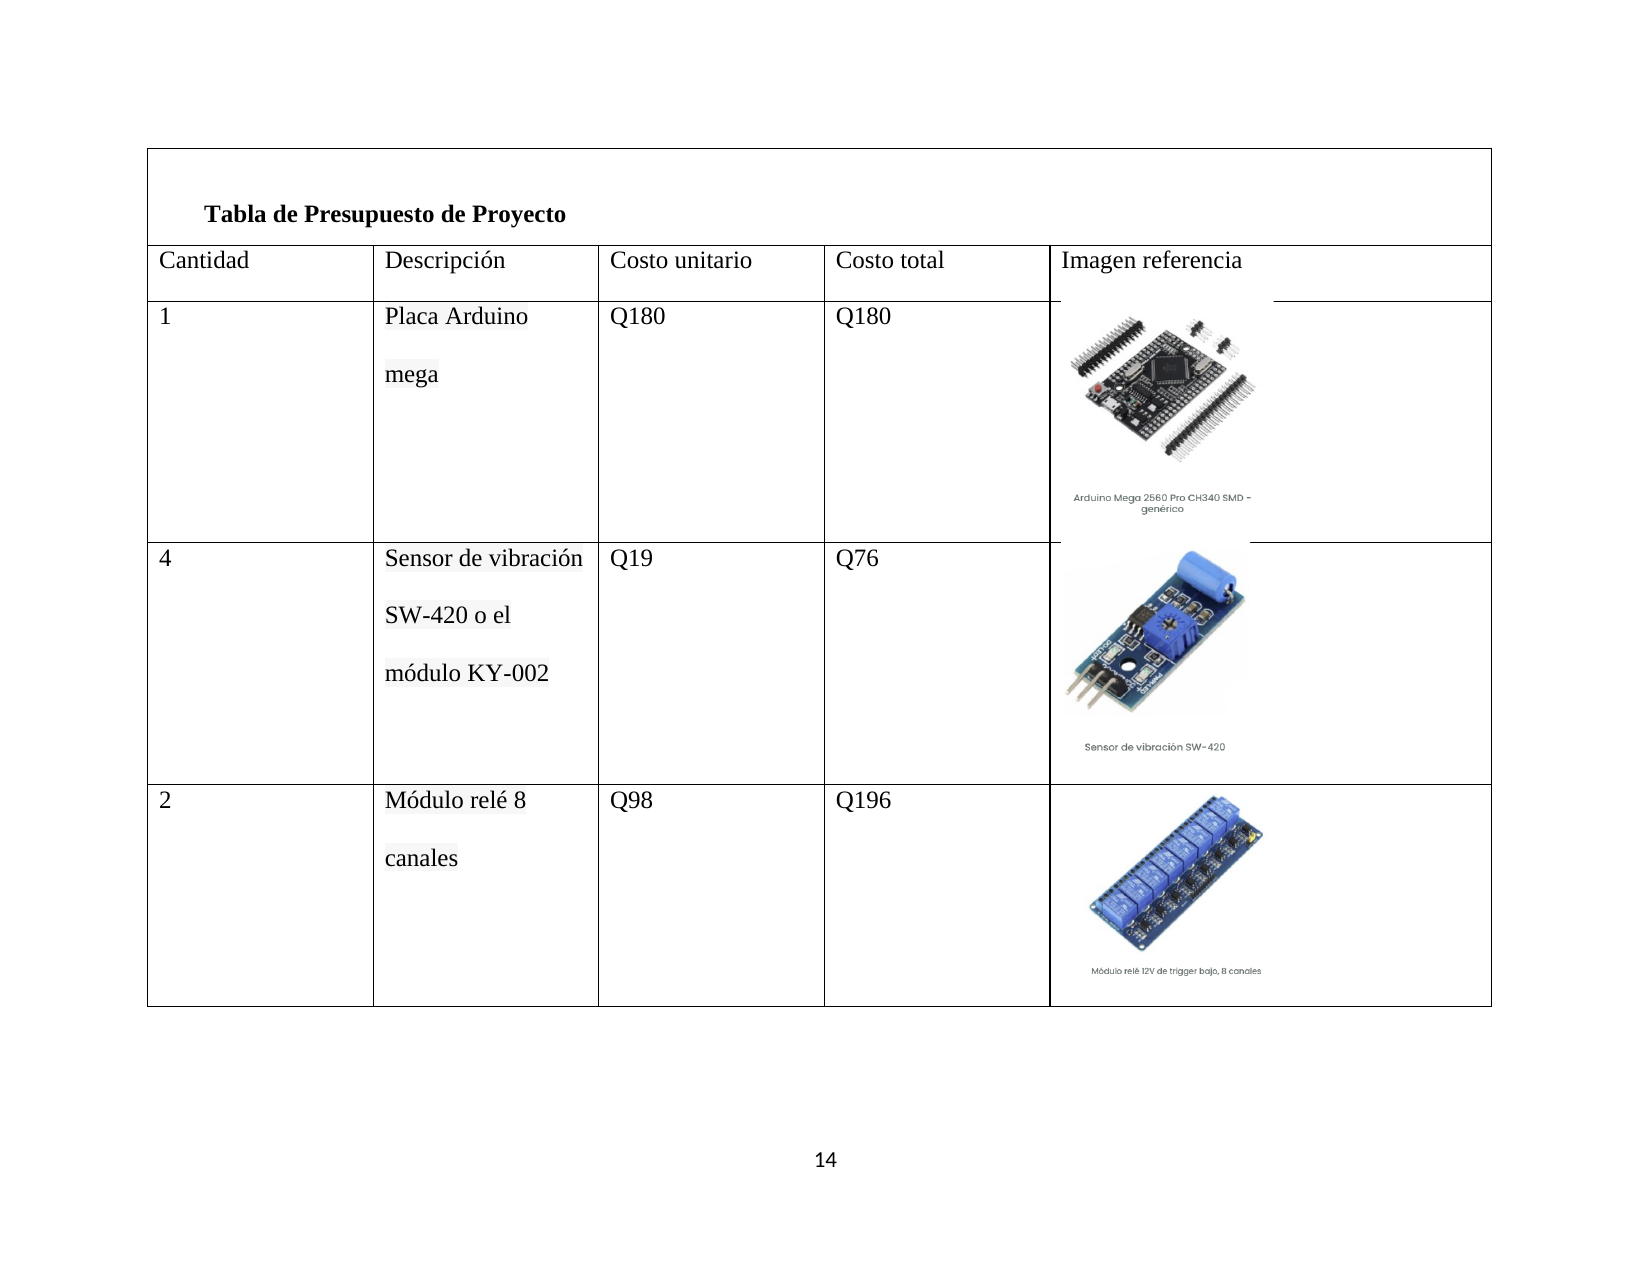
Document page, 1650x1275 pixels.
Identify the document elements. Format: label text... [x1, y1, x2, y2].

picture [1061, 785, 1269, 980]
table_cell [1051, 543, 1491, 784]
table_cell Q98 [599, 785, 824, 1006]
table_cell Imagen referencia [1051, 246, 1491, 301]
table_cell Q76 [825, 543, 1049, 784]
table_cell Q180 [599, 302, 824, 542]
table_cell Descripción [374, 246, 598, 301]
table_cell Costo total [825, 246, 1049, 301]
table_cell Módulo relé 8 canales [374, 785, 598, 1006]
table_cell 1 [148, 302, 373, 542]
table_header Tabla de Presupuesto de Proyecto [148, 149, 1491, 244]
table_cell Costo unitario [599, 246, 824, 301]
table_cell 2 [148, 785, 373, 1006]
table_cell [1051, 785, 1491, 1006]
table_cell [1051, 302, 1491, 542]
table_cell Cantidad [148, 246, 373, 301]
picture [1061, 542, 1251, 758]
table_cell Q180 [825, 302, 1049, 542]
table_cell Placa Arduino mega [374, 302, 598, 542]
table_cell Q19 [599, 543, 824, 784]
table_cell 4 [148, 543, 373, 784]
table_cell Q196 [825, 785, 1049, 1006]
table_cell Sensor de vibración SW-420 o el módulo KY-002 [374, 543, 598, 784]
picture [1061, 301, 1274, 516]
